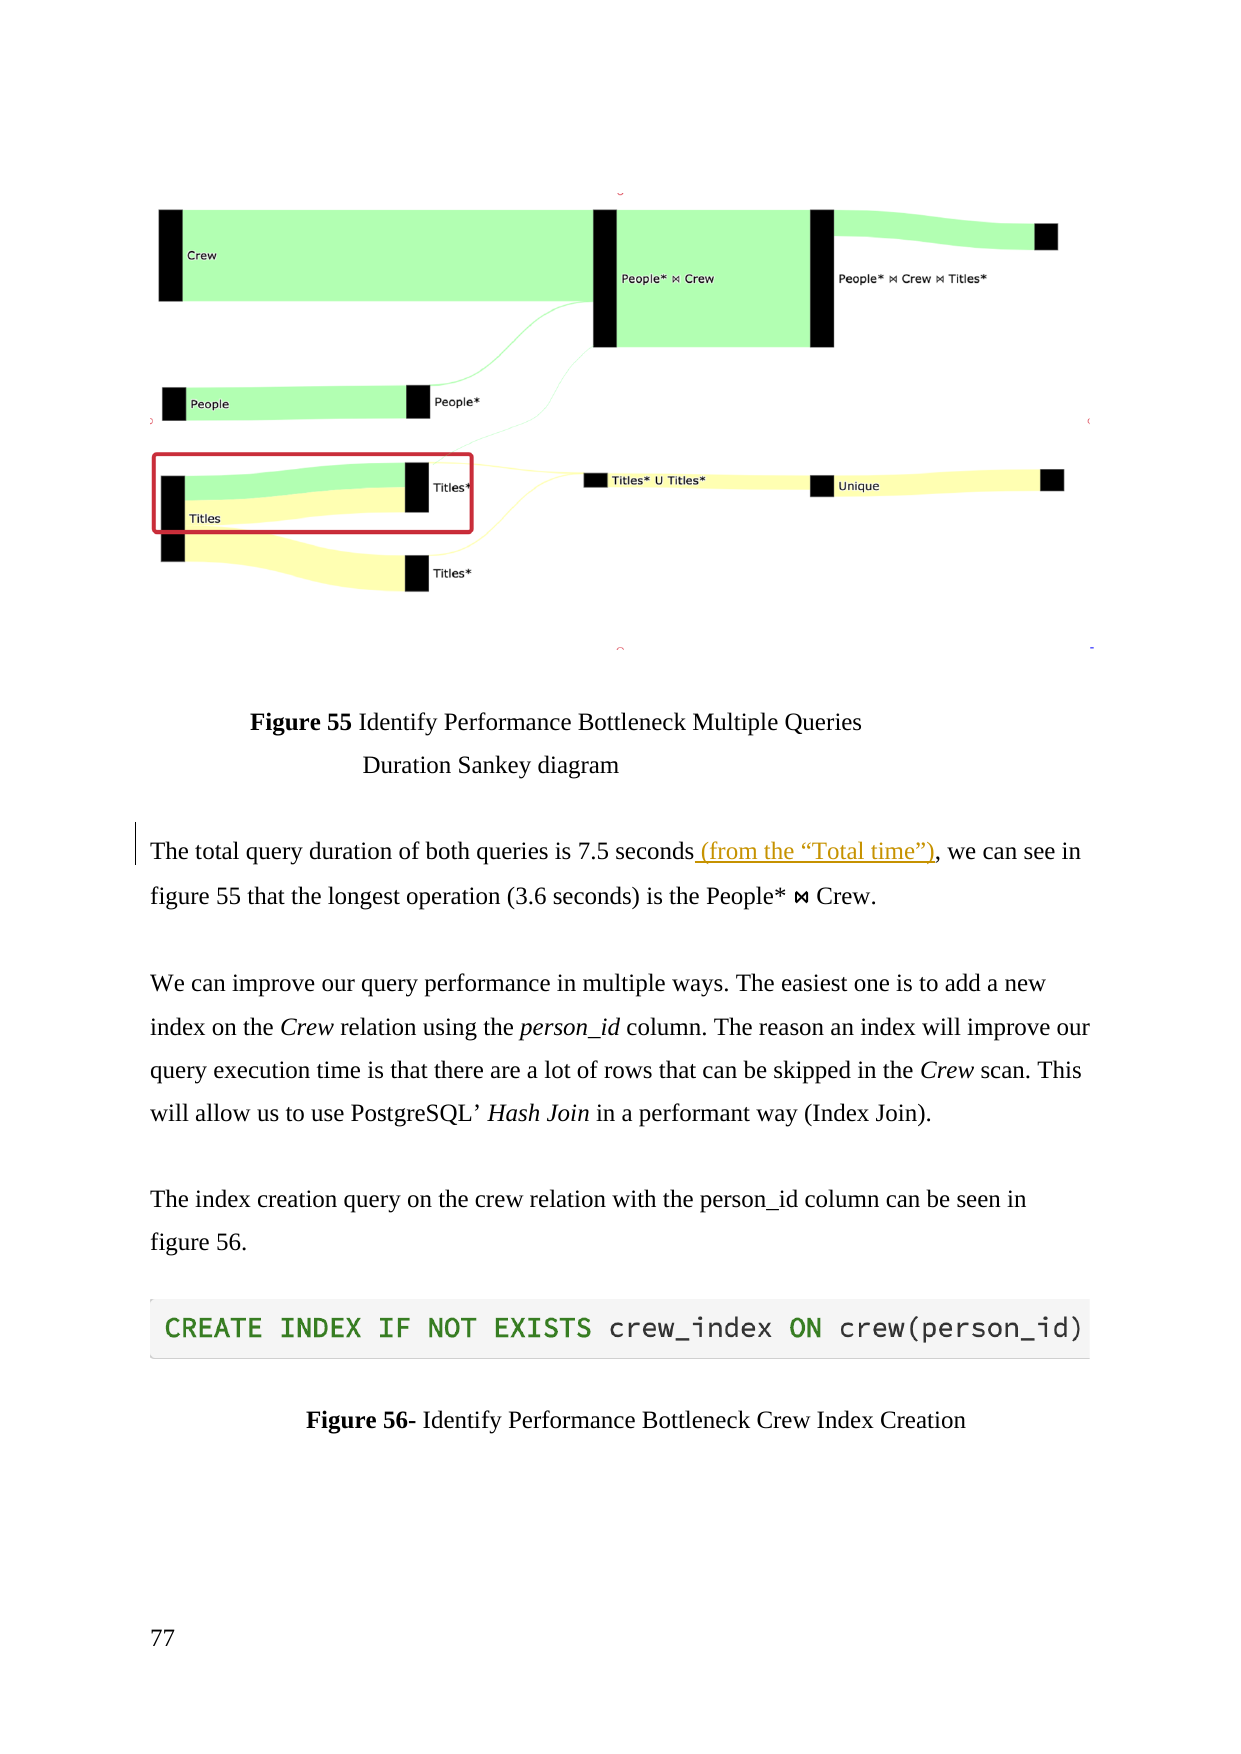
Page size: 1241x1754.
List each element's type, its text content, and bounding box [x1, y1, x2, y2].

text Figure 56- Identify Performance Bottleneck Crew Index Creation [150, 1405, 1090, 1433]
text Figure 55 Identify Performance Bottleneck Multiple Queries Duration Sankey diagram [150, 707, 1090, 779]
text The total query duration of both queries is 7.5 seconds, we can see in figure 55 that the longest operation (3.6 seconds) is the People* ⋈ Crew. [150, 793, 1090, 910]
picture [150, 1299, 1090, 1362]
text We can improve our query performance in multiple ways. The easiest one is to add a new index on the Crew relation using the person_id column. The reason an index will improve our query execution time is that there are a lot of rows that can be skipped in the Crew scan. This will allow us to use PostgreSQL’ Hash Join in a performant way (Index Join). [150, 968, 1090, 1170]
picture [150, 193, 1090, 650]
text The index creation query on the crew relation with the person_id column can be seen in figure 56. [150, 1184, 1090, 1256]
